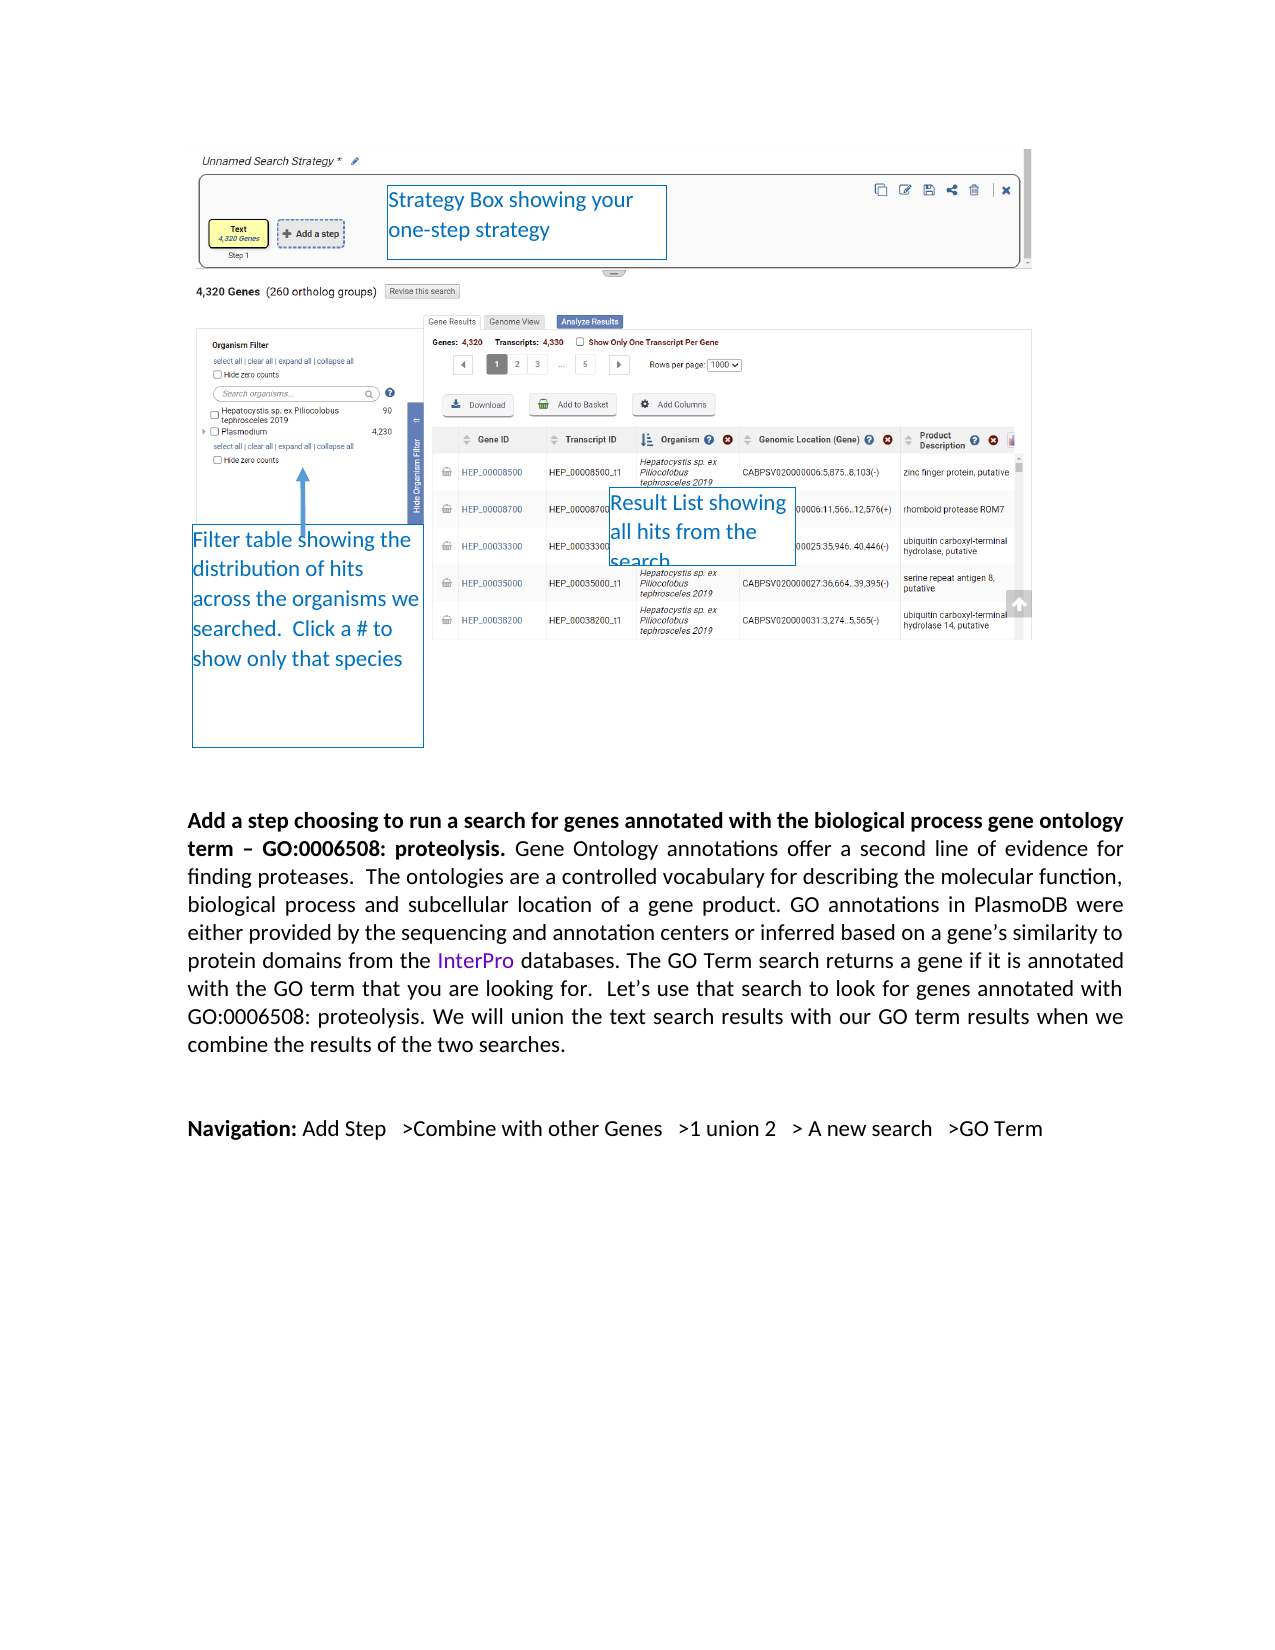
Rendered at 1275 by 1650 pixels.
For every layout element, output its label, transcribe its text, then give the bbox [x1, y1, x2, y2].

text Navigation: Add Step >Combine with other Genes >1 union 2 > A new search >GO Term [187, 1114, 1125, 1142]
text Add a step choosing to run a search for genes annotated with the biological process gene ontology term – GO:0006508: proteolysis. Gene Ontology annotations offer a second line of evidence for finding proteases. The ontologies are a controlled vocabulary for describing the molecular function, biological process and subcellular location of a gene product. GO annotations in PlasmoDB were either provided by the sequencing and annotation centers or inferred based on a gene’s similarity to protein domains from the InterPro databases. The GO Term search returns a gene if it is annotated with the GO term that you are looking for. Let’s use that search to look for genes annotated with GO:0006508: proteolysis. We will union the text search results with our GO term results when we combine the results of the two searches. [187, 806, 1125, 1058]
